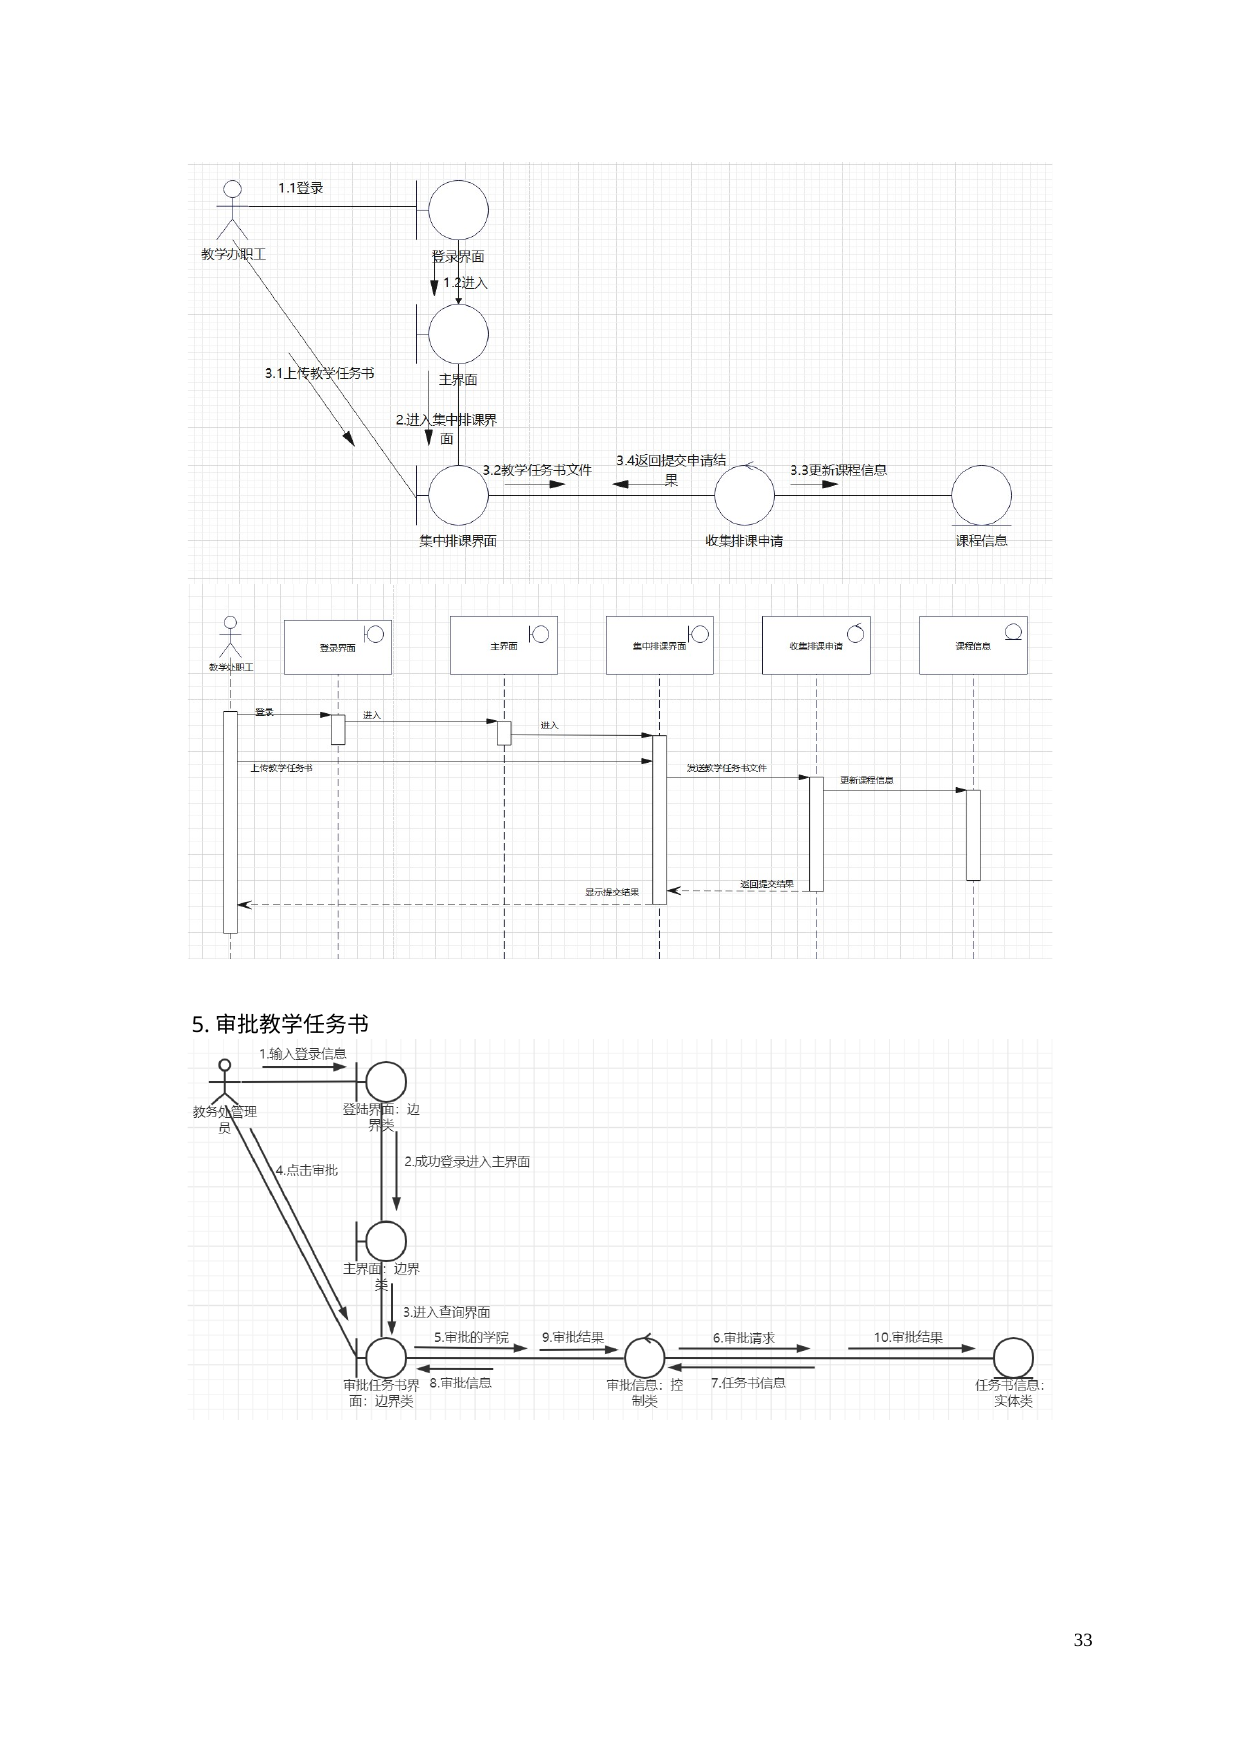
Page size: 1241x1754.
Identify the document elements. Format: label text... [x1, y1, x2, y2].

picture [187, 1039, 1053, 1420]
picture [187, 162, 1053, 959]
text 5. 审批教学任务书 [191, 1007, 1092, 1039]
